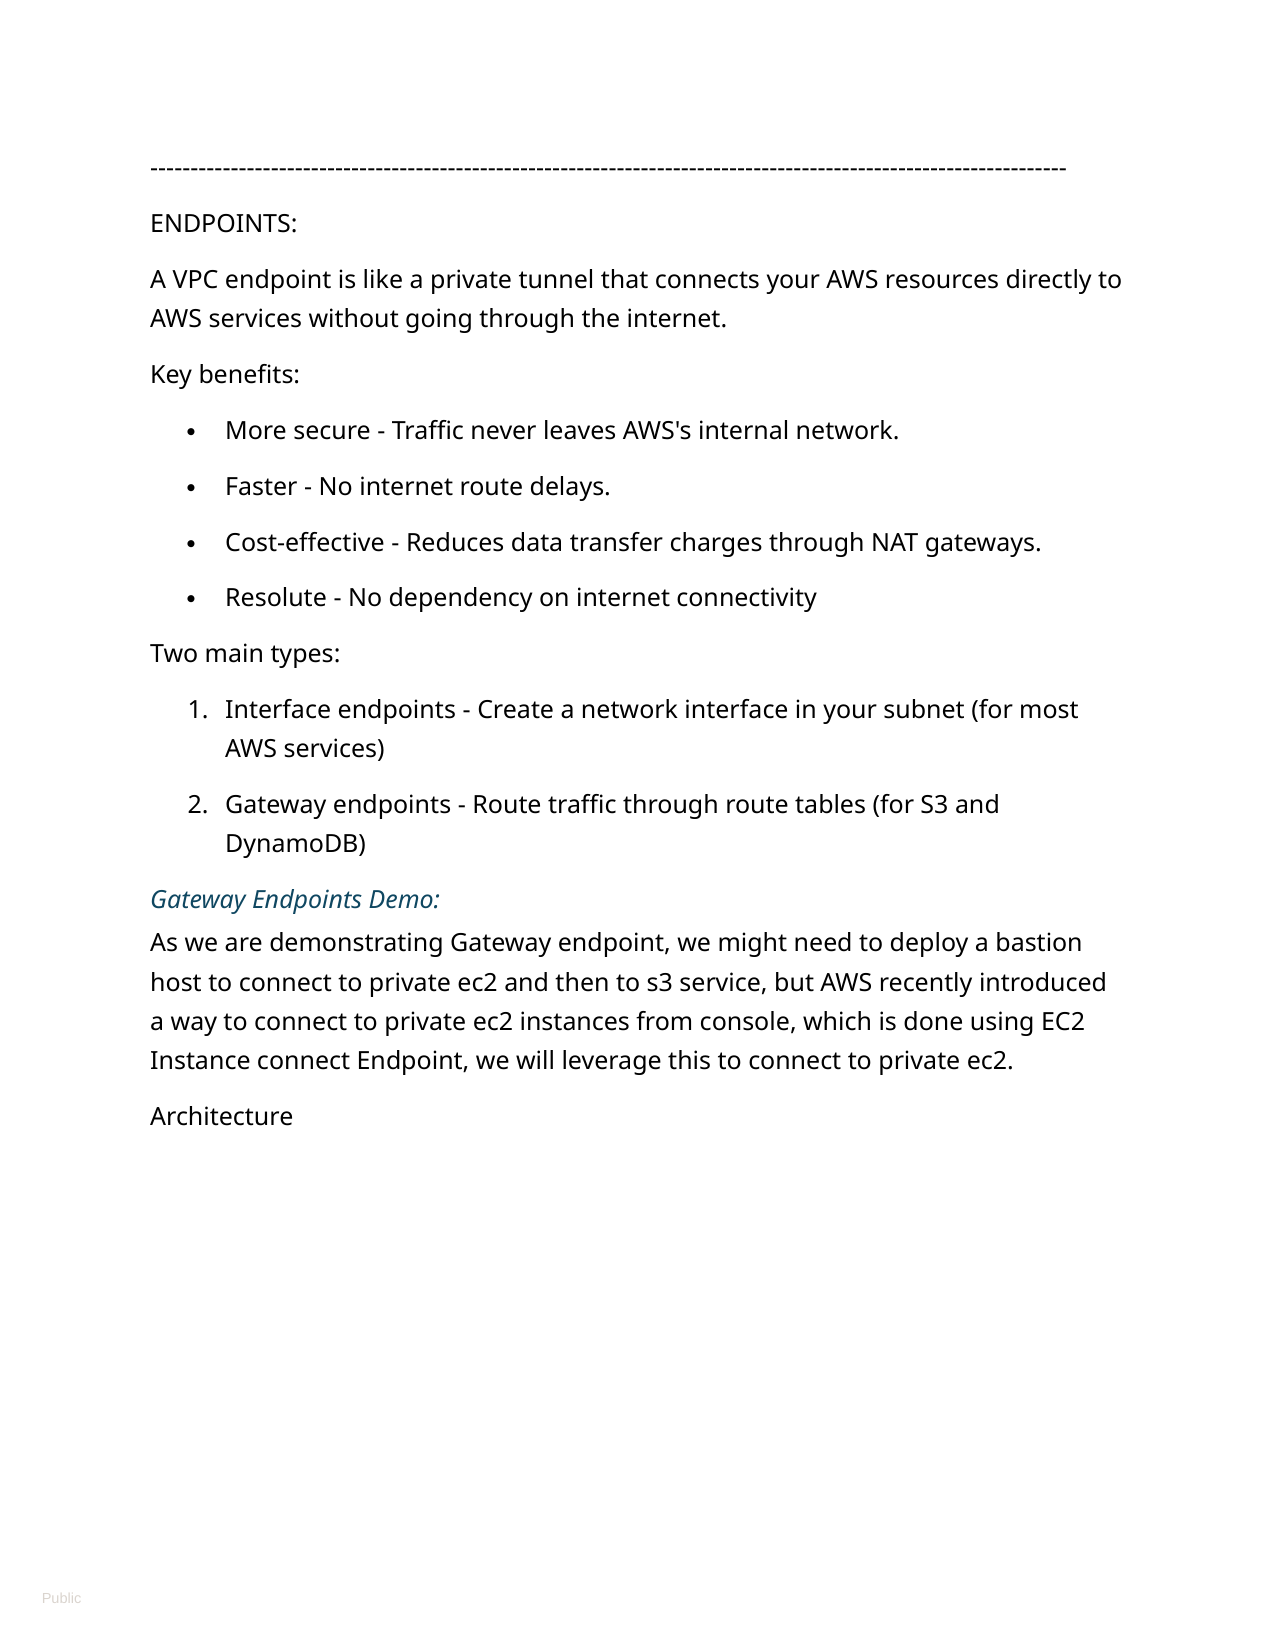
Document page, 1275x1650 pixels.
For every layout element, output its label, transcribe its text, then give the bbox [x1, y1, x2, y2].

text ------------------------------------------------------------------------------------------------------------------ [150, 150, 1125, 184]
text Two main types: [150, 636, 1125, 670]
text Key benefits: [150, 357, 1125, 391]
text ENDPOINTS: [150, 206, 1125, 240]
text As we are demonstrating Gateway endpoint, we might need to deploy a bastion host to connect to private ec2 and then to s3 service, but AWS recently introduced a way to connect to private ec2 instances from console, which is done using EC2 Instance connect Endpoint, we will leverage this to connect to private ec2. [150, 925, 1125, 1077]
list Resolute - No dependency on internet connectivity [187, 580, 1125, 614]
list Faster - No internet route delays. [187, 468, 1125, 502]
text A VPC endpoint is like a private tunnel that connects your AWS resources directly to AWS services without going through the internet. [150, 262, 1125, 335]
list Cost-effective - Reduces data transfer charges through NAT gateways. [187, 524, 1125, 558]
list Interface endpoints - Create a network interface in your subnet (for most AWS services) [187, 692, 1125, 765]
list Gateway endpoints - Route traffic through route tables (for S3 and DynamoDB) [187, 787, 1125, 860]
text Architecture [150, 1098, 1125, 1132]
subtitle Gateway Endpoints Demo: [150, 882, 1125, 916]
list More secure - Traffic never leaves AWS's internal network. [187, 412, 1125, 447]
